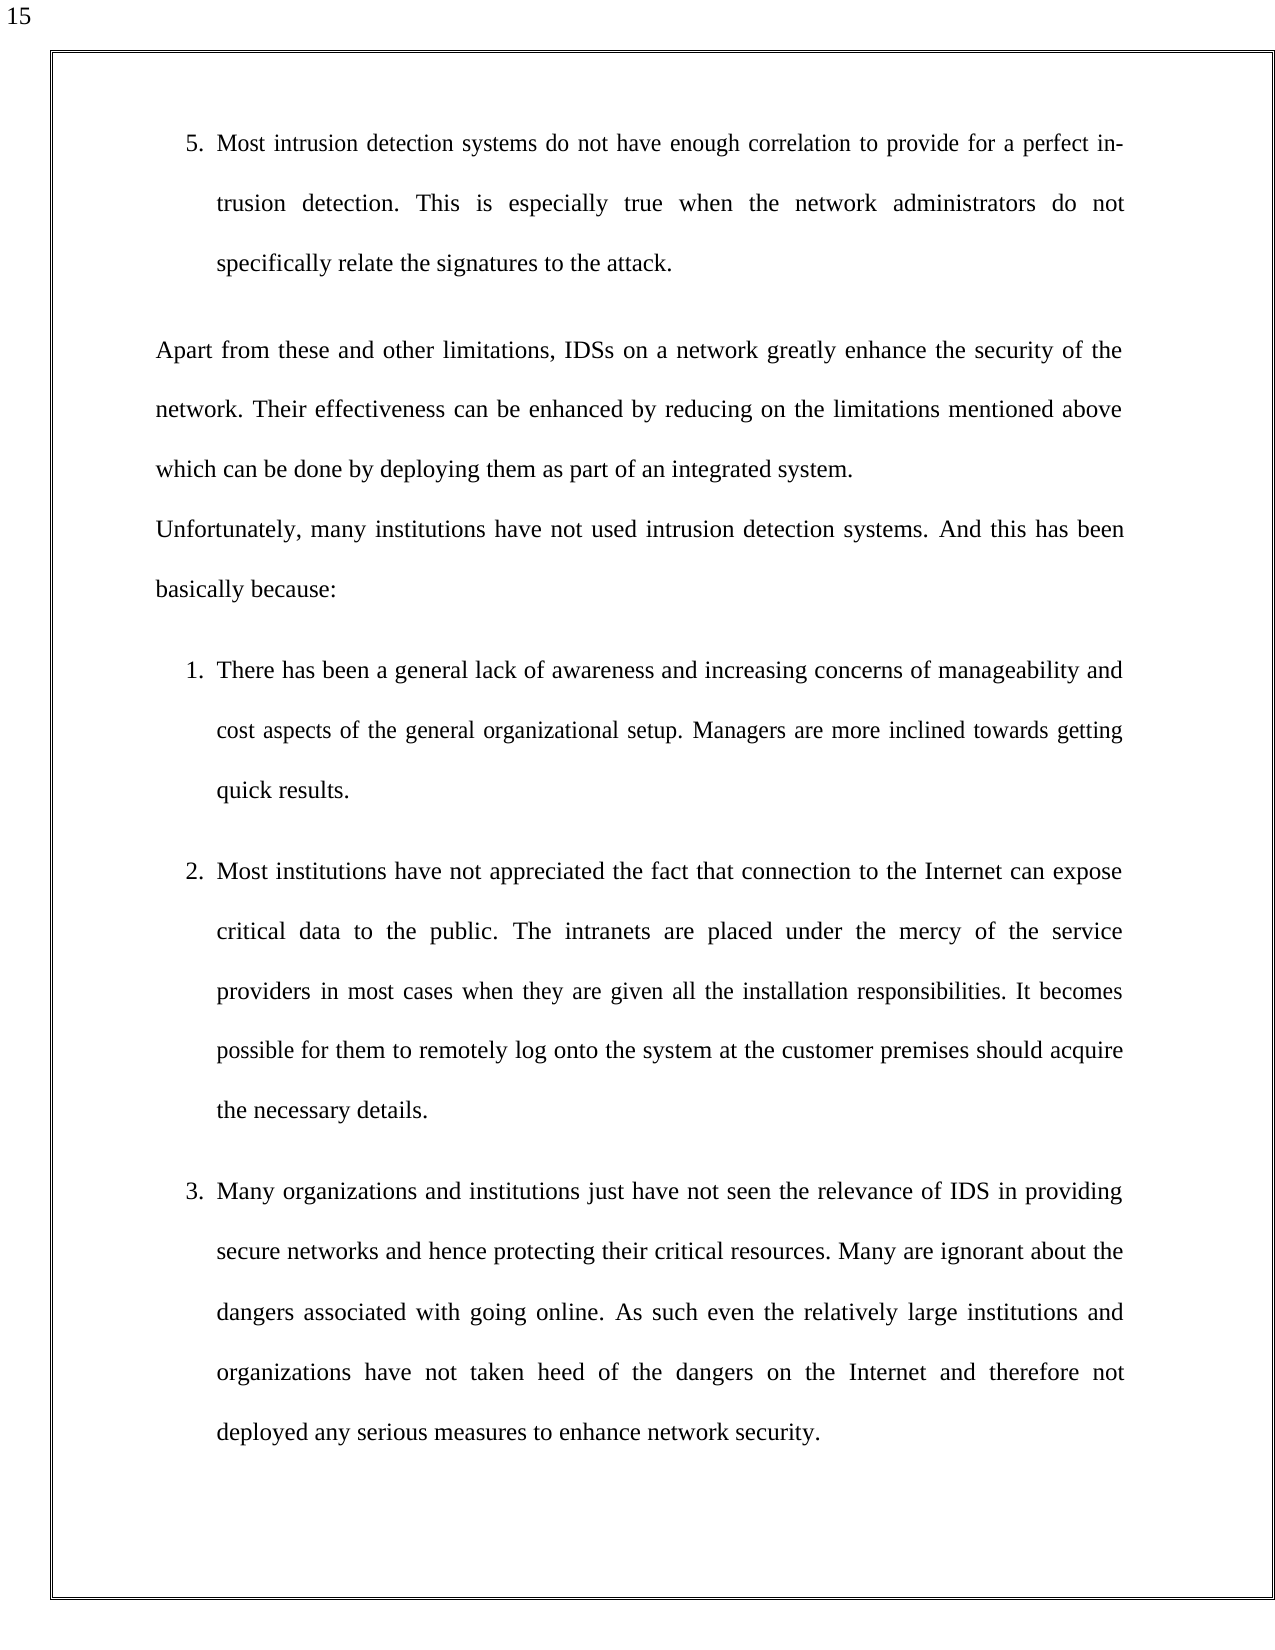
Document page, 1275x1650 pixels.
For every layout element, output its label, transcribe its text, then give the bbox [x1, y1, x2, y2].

list Most institutions have not appreciated the fact that connection to the Internet can expose critical data to the public. The intranets are placed under the mercy of the service providers in most cases when they are given all the installation responsibilities. It becomes possible for them to remotely log onto the system at the customer premises should acquire the necessary details. [185, 856, 1124, 1124]
list Most intrusion detection systems do not have enough correlation to provide for a perfect in- trusion detection. This is especially true when the network administrators do not specifically relate the signatures to the attack. [185, 128, 1125, 276]
text Unfortunately, many institutions have not used intrusion detection systems. And this has been basically because: [155, 514, 1124, 603]
text Apart from these and other limitations, IDSs on a network greatly enhance the security of the network. Their effectiveness can be enhanced by reducing on the limitations mentioned above which can be done by deploying them as part of an integrated system. [155, 335, 1123, 483]
list There has been a general lack of awareness and increasing concerns of manageability and cost aspects of the general organizational setup. Managers are more inclined towards getting quick results. [185, 655, 1123, 804]
list Many organizations and institutions just have not seen the relevance of IDS in providing secure networks and hence protecting their critical resources. Many are ignorant about the dangers associated with going online. As such even the relatively large institutions and organizations have not taken heed of the dangers on the Internet and therefore not deployed any serious measures to enhance network security. [185, 1176, 1124, 1446]
